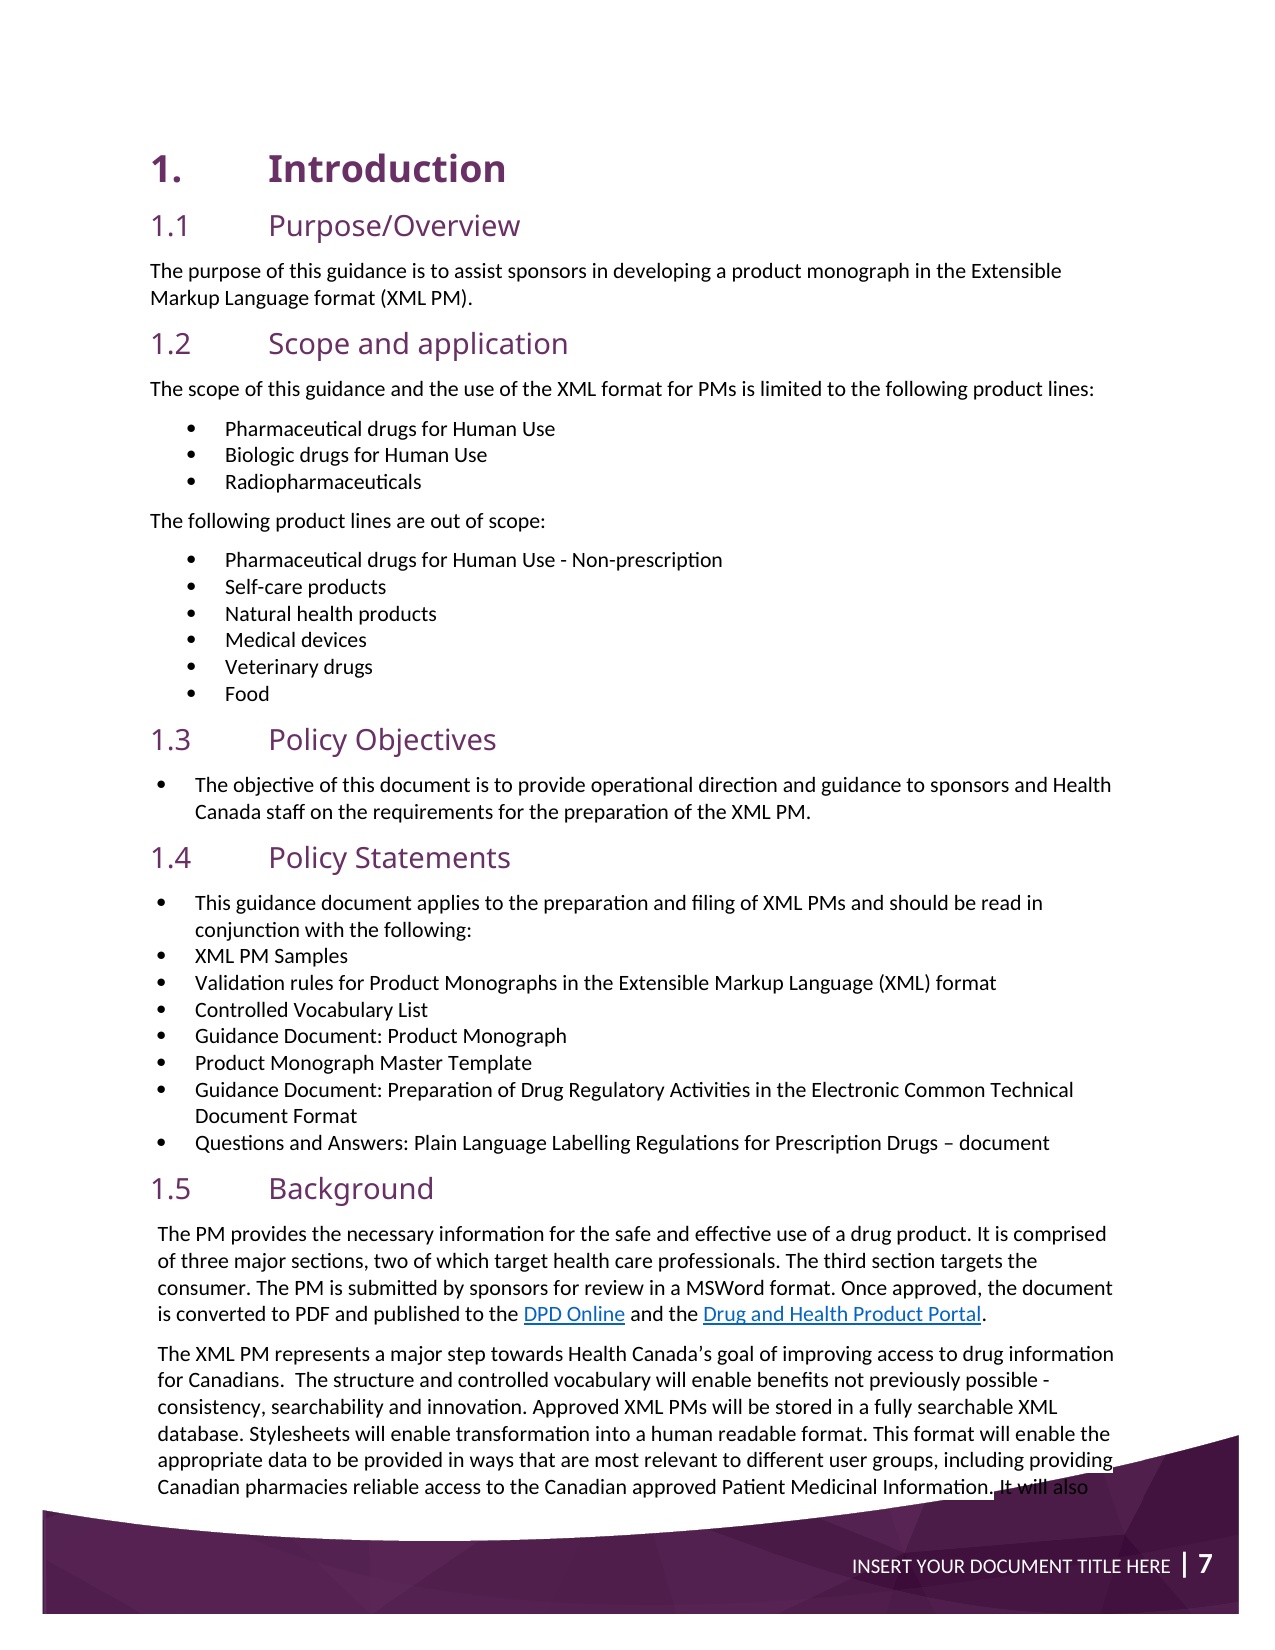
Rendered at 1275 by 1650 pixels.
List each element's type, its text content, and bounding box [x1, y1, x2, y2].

picture [5, 1404, 1270, 1650]
subtitle Purpose/Overview [150, 205, 1125, 245]
list Pharmaceutical drugs for Human Use [187, 415, 1125, 441]
text The scope of this guidance and the use of the XML format for PMs is limited to the following product lines: [150, 376, 1125, 402]
list Guidance Document: Product Monograph [157, 1022, 1125, 1049]
text The PM provides the necessary information for the safe and effective use of a drug product. It is comprised of three major sections, two of which target health care professionals. The third section targets the consumer. The PM is submitted by sponsors for review in a MSWord format. Once approved, the document is converted to PDF and published to the DPD Online and the Drug and Health Product Portal. [157, 1221, 1125, 1327]
subtitle Policy Statements [150, 837, 1125, 877]
subtitle Scope and application [150, 323, 1125, 363]
text The following product lines are out of scope: [150, 507, 1125, 534]
list Natural health products [187, 600, 1125, 626]
list XML PM Samples [157, 942, 1125, 969]
list Pharmaceutical drugs for Human Use - Non-prescription [187, 546, 1125, 573]
list This guidance document applies to the preparation and filing of XML PMs and should be read in conjunction with the following: [157, 889, 1125, 942]
list Veterinary drugs [187, 653, 1125, 680]
subtitle Introduction [150, 142, 1125, 193]
text The purpose of this guidance is to assist sponsors in developing a product monograph in the Extensible Markup Language format (XML PM). [150, 258, 1125, 311]
list Guidance Document: Preparation of Drug Regulatory Activities in the Electronic Common Technical Document Format [157, 1076, 1125, 1129]
list The objective of this document is to provide operational direction and guidance to sponsors and Health Canada staff on the requirements for the preparation of the XML PM. [157, 771, 1125, 824]
list Radiopharmaceuticals [187, 468, 1125, 495]
subtitle Policy Objectives [150, 719, 1125, 759]
list Self-care products [187, 573, 1125, 600]
subtitle Background [150, 1168, 1125, 1208]
list Product Monograph Master Template [157, 1049, 1125, 1076]
list Medical devices [187, 626, 1125, 653]
list Controlled Vocabulary List [157, 996, 1125, 1022]
list Validation rules for Product Monographs in the Extensible Markup Language (XML) format [157, 969, 1125, 996]
list Biologic drugs for Human Use [187, 441, 1125, 468]
list Questions and Answers: Plain Language Labelling Regulations for Prescription Drugs – document [157, 1129, 1125, 1156]
list Food [187, 680, 1125, 706]
